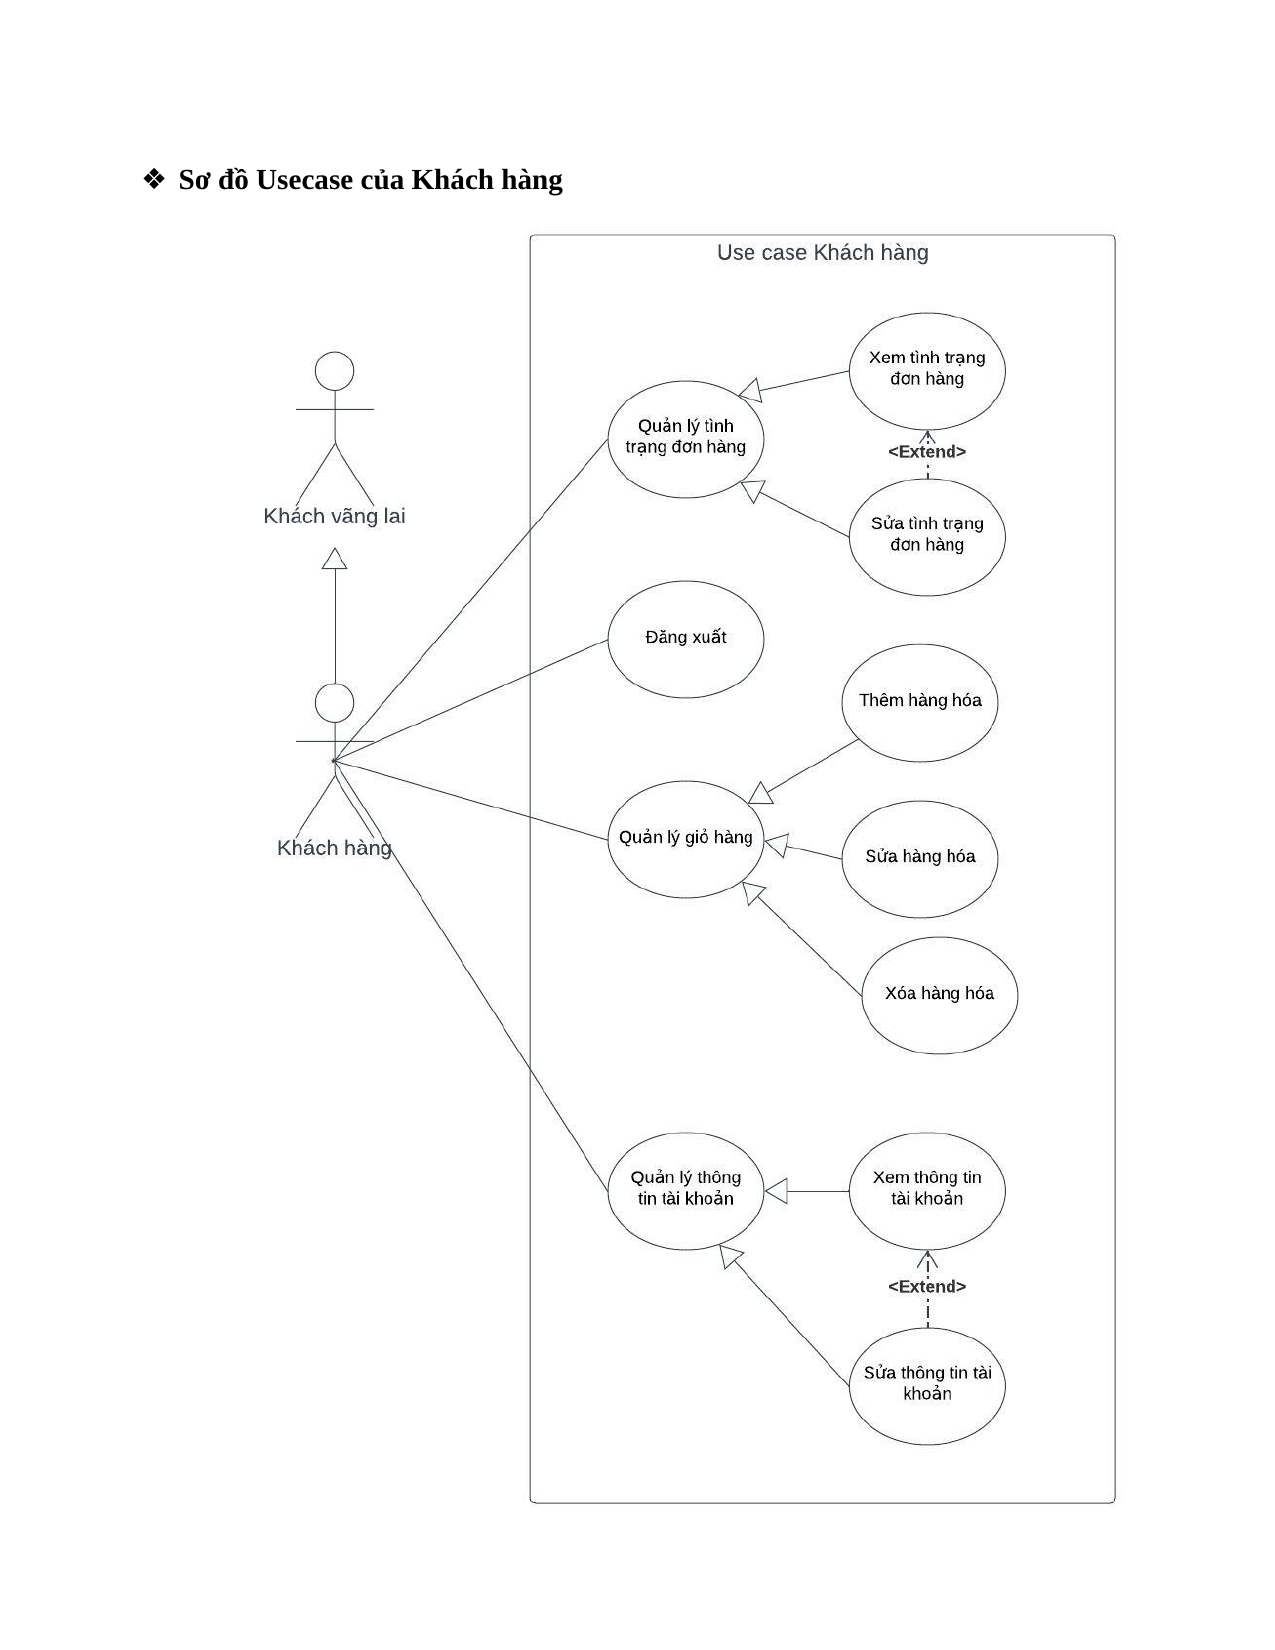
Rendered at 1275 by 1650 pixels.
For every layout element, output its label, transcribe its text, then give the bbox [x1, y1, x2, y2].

picture [178, 196, 1154, 1542]
